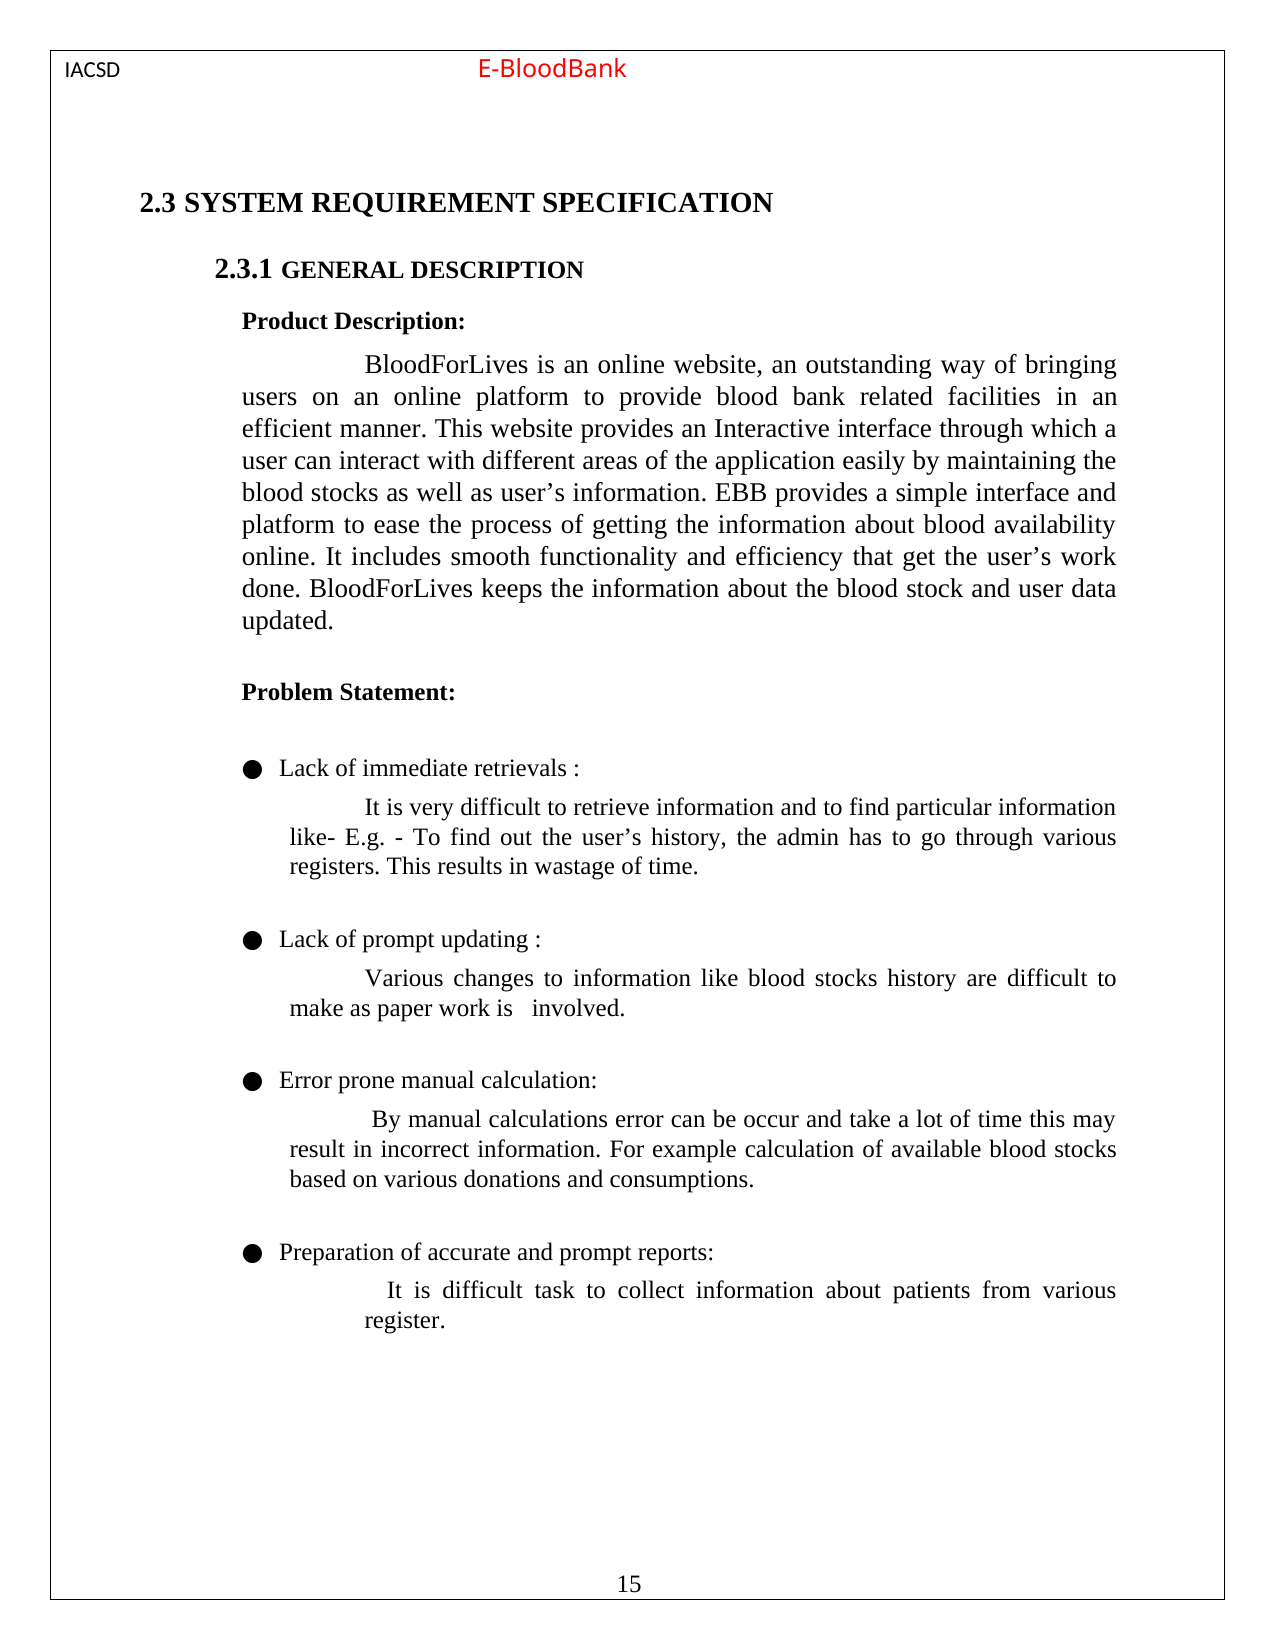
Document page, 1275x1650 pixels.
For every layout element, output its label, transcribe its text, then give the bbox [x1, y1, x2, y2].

text It is difficult task to collect information about patients from various register. [364, 1276, 1117, 1334]
list Error prone manual calculation: [241, 1052, 1117, 1103]
list Lack of immediate retrievals : [241, 739, 1117, 791]
text Product Description: [242, 306, 1196, 335]
subtitle 2.3 SYSTEM REQUIREMENT SPECIFICATION [64, 185, 1117, 219]
list Lack of prompt updating : [241, 910, 1117, 962]
subtitle 2.3.1 GENERAL DESCRIPTION [150, 251, 1196, 284]
text By manual calculations error can be occur and take a lot of time this may result in incorrect information. For example calculation of available blood stocks based on various donations and consumptions. [289, 1104, 1117, 1192]
text Problem Statement: [166, 677, 1196, 706]
text It is very difficult to retrieve information and to find particular information like- E.g. - To find out the user’s history, the admin has to go through various registers. This results in wastage of time. [289, 792, 1117, 880]
text BloodForLives is an online website, an outstanding way of bringing users on an online platform to provide blood bank related facilities in an efficient manner. This website provides an Interactive interface through which a user can interact with different areas of the application easily by maintaining the blood stocks as well as user’s information. EBB provides a simple interface and platform to ease the process of getting the information about blood availability online. It includes smooth functionality and efficiency that get the user’s work done. BloodForLives keeps the information about the blood stock and user data updated. [242, 348, 1117, 635]
text Various changes to information like blood stocks history are difficult to make as paper work is involved. [289, 963, 1117, 1021]
list Preparation of accurate and prompt reports: [241, 1223, 1117, 1274]
